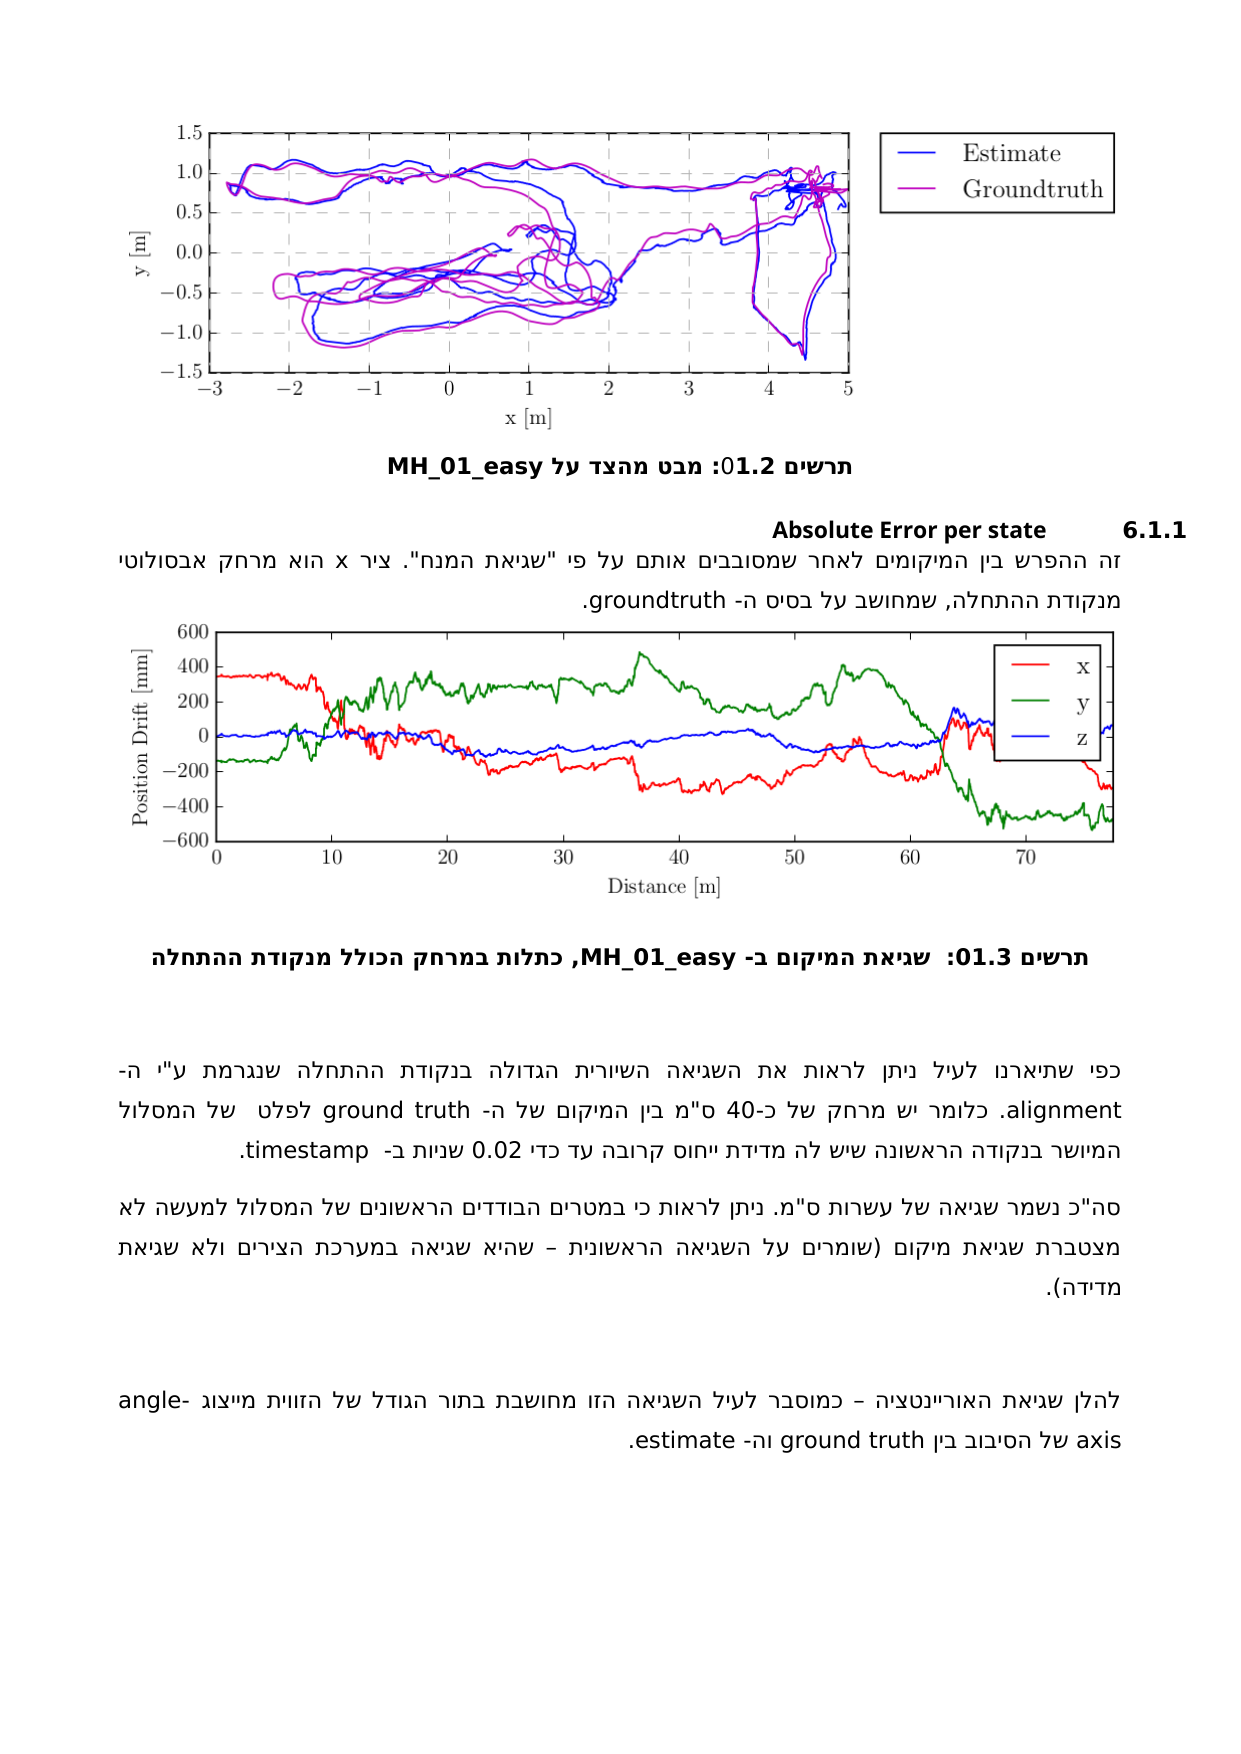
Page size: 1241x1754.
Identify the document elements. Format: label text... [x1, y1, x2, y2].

picture [124, 619, 1121, 901]
subtitle Absolute Error per state [118, 514, 1122, 545]
text סה"כ נשמר שגיאה של עשרות ס"מ. ניתן לראות כי במטרים הבודדים הראשונים של המסלול למעשה לא מצטברת שגיאת מיקום (שומרים על השגיאה הראשונית – שהיא שגיאה במערכת הצירים ולא שגיאת מדידה). [118, 1194, 1122, 1300]
text זה ההפרש בין המיקומים לאחר שמסובבים אותם על פי "שגיאת המנח". ציר x הוא מרחק אבסולוטי מנקודת ההתחלה, שמחושב על בסיס ה- groundtruth. [118, 547, 1122, 614]
picture [118, 118, 1123, 440]
text תרשים 01.2: מבט מהצד על MH_01_easy [118, 440, 1122, 480]
text כפי שתיארנו לעיל ניתן לראות את השגיאה השיורית הגדולה בנקודת ההתחלה שנגרמת ע"י ה- alignment. כלומר יש מרחק של כ-40 ס"מ בין המיקום של ה- ground truth לפלט של המסלול המיושר בנקודה הראשונה שיש לה מדידת ייחוס קרובה עד כדי 0.02 שניות ב- timestamp. [118, 1057, 1122, 1164]
text להלן שגיאת האוריינטציה – כמוסבר לעיל השגיאה הזו מחושבת בתור הגודל של הזווית מייצוג angle-axis של הסיבוב בין ground truth וה- estimate. [118, 1387, 1122, 1454]
